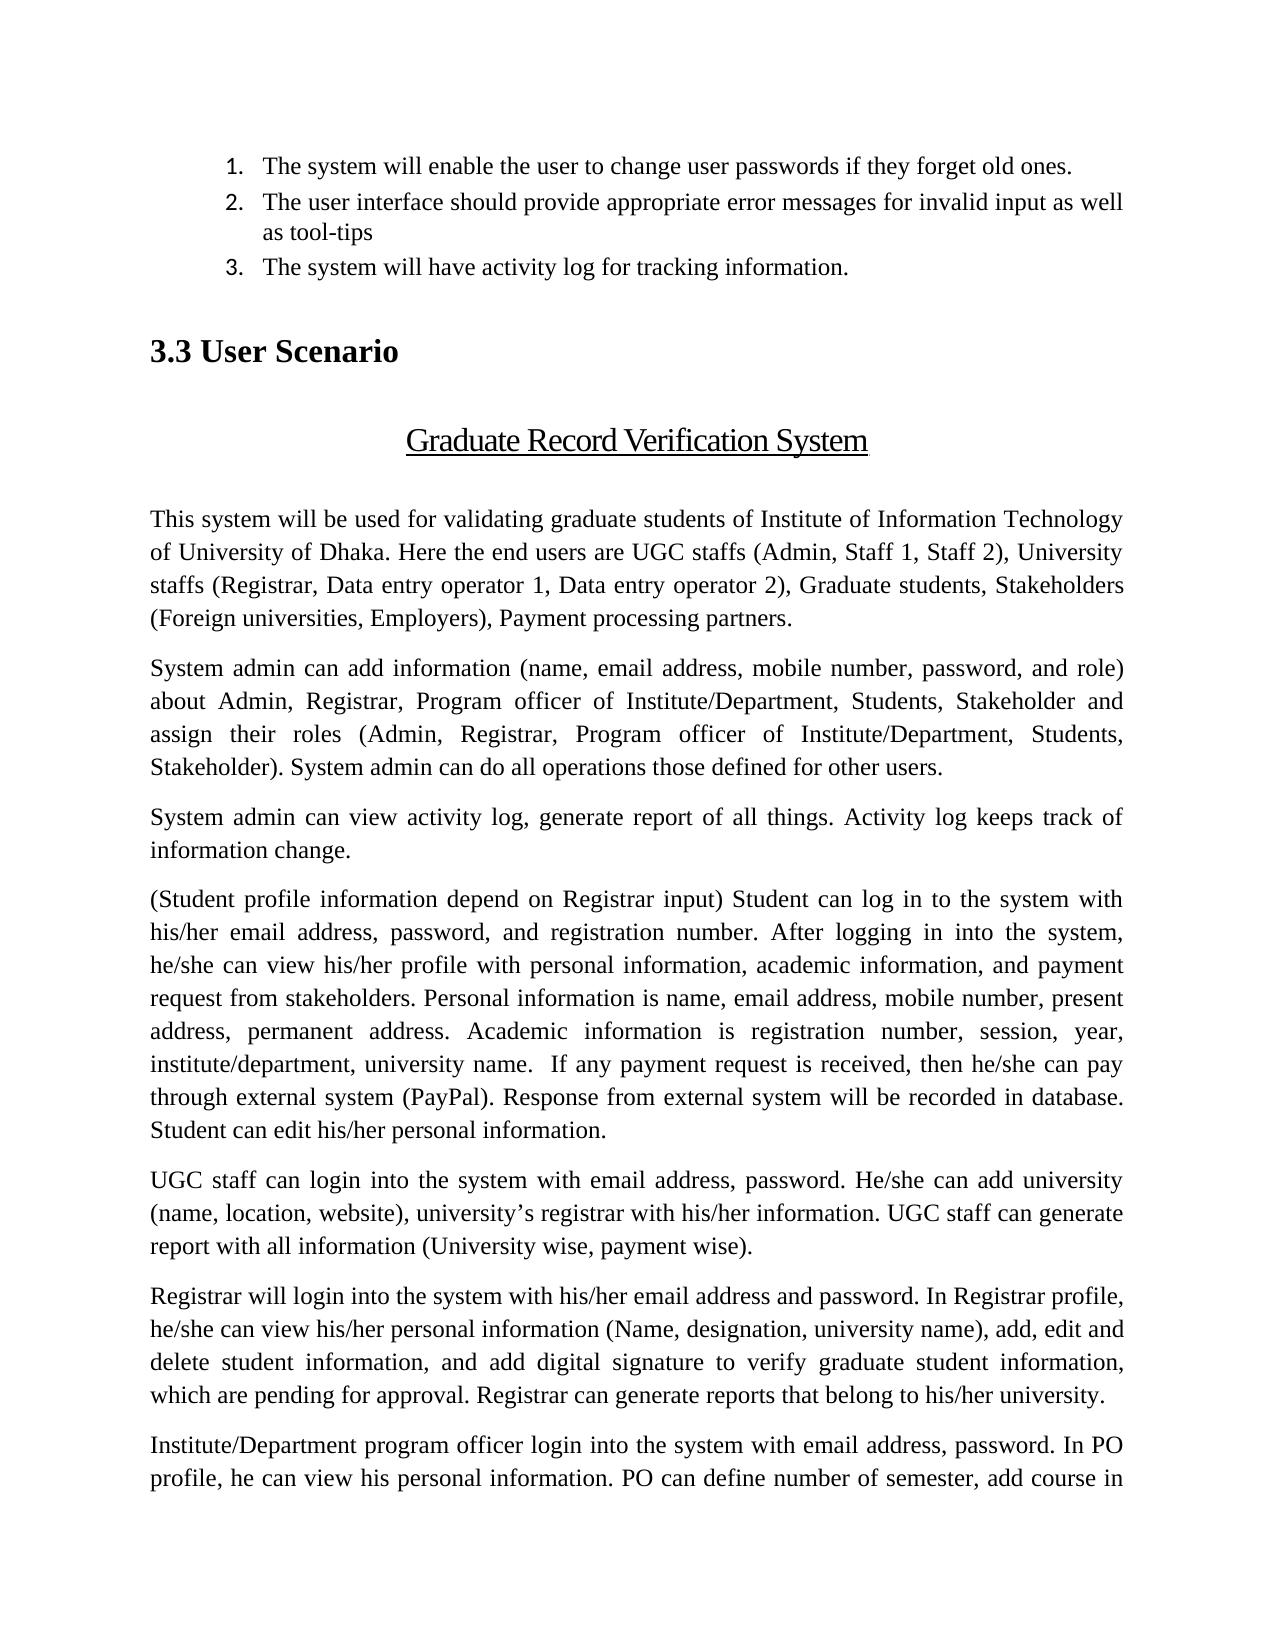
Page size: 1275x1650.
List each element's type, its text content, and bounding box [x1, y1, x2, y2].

text This system will be used for validating graduate students of Institute of Information Technology of University of Dhaka. Here the end users are UGC staffs (Admin, Staff 1, Staff 2), University staffs (Registrar, Data entry operator 1, Data entry operator 2), Graduate students, Stakeholders (Foreign universities, Employers), Payment processing partners. [150, 504, 1125, 632]
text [150, 1430, 1125, 1491]
title Graduate Record Verification System [150, 421, 1125, 459]
list The user interface should provide appropriate error messages for invalid input as well as tool-tips [225, 186, 1125, 246]
list The system will have activity log for tracking information. [225, 251, 1125, 281]
list The system will enable the user to change user passwords if they forget old ones. [225, 150, 1125, 181]
text Registrar will login into the system with his/her email address and password. In Registrar profile, he/she can view his/her personal information (Name, designation, university name), add, edit and delete student information, and add digital signature to verify graduate student information, which are pending for approval. Registrar can generate reports that belong to his/her university. [150, 1281, 1125, 1409]
text System admin can view activity log, generate report of all things. Activity log keeps track of information change. [150, 802, 1125, 863]
subtitle 3.3 User Scenario [150, 332, 1125, 370]
text UGC staff can login into the system with email address, password. He/she can add university (name, location, website), university’s registrar with his/her information. UGC staff can generate report with all information (University wise, payment wise). [150, 1165, 1125, 1260]
text (Student profile information depend on Registrar input) Student can log in to the system with his/her email address, password, and registration number. After logging in into the system, he/she can view his/her profile with personal information, academic information, and payment request from stakeholders. Personal information is name, email address, mobile number, present address, permanent address. Academic information is registration number, session, year, institute/department, university name. If any payment request is received, then he/she can pay through external system (PayPal). Response from external system will be recorded in database. Student can edit his/her personal information. [150, 884, 1125, 1144]
text System admin can add information (name, email address, mobile number, password, and role) about Admin, Registrar, Program officer of Institute/Department, Students, Stakeholder and assign their roles (Admin, Registrar, Program officer of Institute/Department, Students, Stakeholder). System admin can do all operations those defined for other users. [150, 653, 1125, 781]
